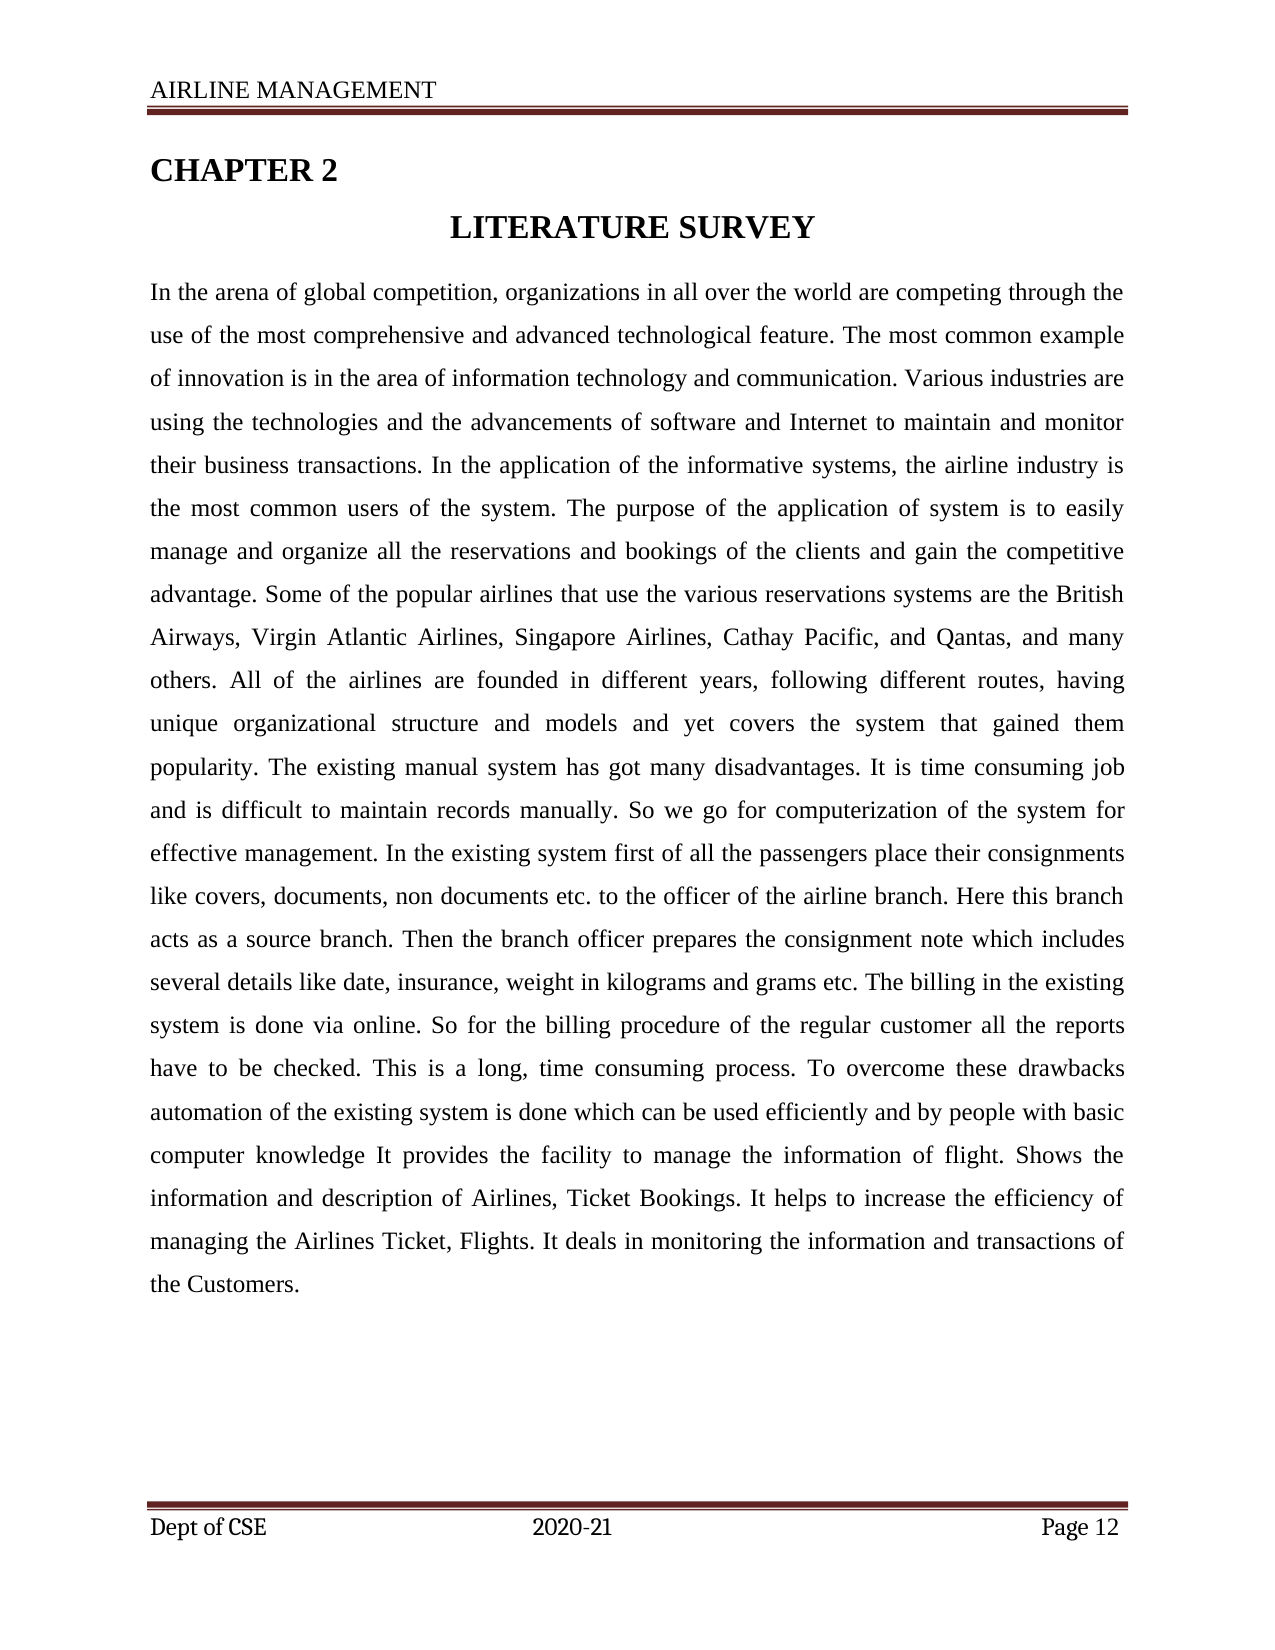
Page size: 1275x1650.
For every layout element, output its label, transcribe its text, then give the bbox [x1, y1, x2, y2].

text In the arena of global competition, organizations in all over the world are competing through the use of the most comprehensive and advanced technological feature. The most common example of innovation is in the area of information technology and communication. Various industries are using the technologies and the advancements of software and Internet to maintain and monitor their business transactions. In the application of the informative systems, the airline industry is the most common users of the system. The purpose of the application of system is to easily manage and organize all the reservations and bookings of the clients and gain the competitive advantage. Some of the popular airlines that use the various reservations systems are the British Airways, Virgin Atlantic Airlines, Singapore Airlines, Cathay Pacific, and Qantas, and many others. All of the airlines are founded in different years, following different routes, having unique organizational structure and models and yet covers the system that gained them popularity. The existing manual system has got many disadvantages. It is time consuming job and is difficult to maintain records manually. So we go for computerization of the system for effective management. In the existing system first of all the passengers place their consignments like covers, documents, non documents etc. to the officer of the airline branch. Here this branch acts as a source branch. Then the branch officer prepares the consignment note which includes several details like date, insurance, weight in kilograms and grams etc. The billing in the existing system is done via online. So for the billing procedure of the regular customer all the reports have to be checked. This is a long, time consuming process. To overcome these drawbacks automation of the existing system is done which can be used efficiently and by people with basic computer knowledge It provides the facility to manage the information of flight. Shows the information and description of Airlines, Ticket Bookings. It helps to increase the efficiency of managing the Airlines Ticket, Flights. It deals in monitoring the information and transactions of the Customers. [150, 277, 1126, 1298]
text LITERATURE SURVEY [450, 207, 1264, 246]
subtitle CHAPTER 2 [150, 150, 1264, 188]
